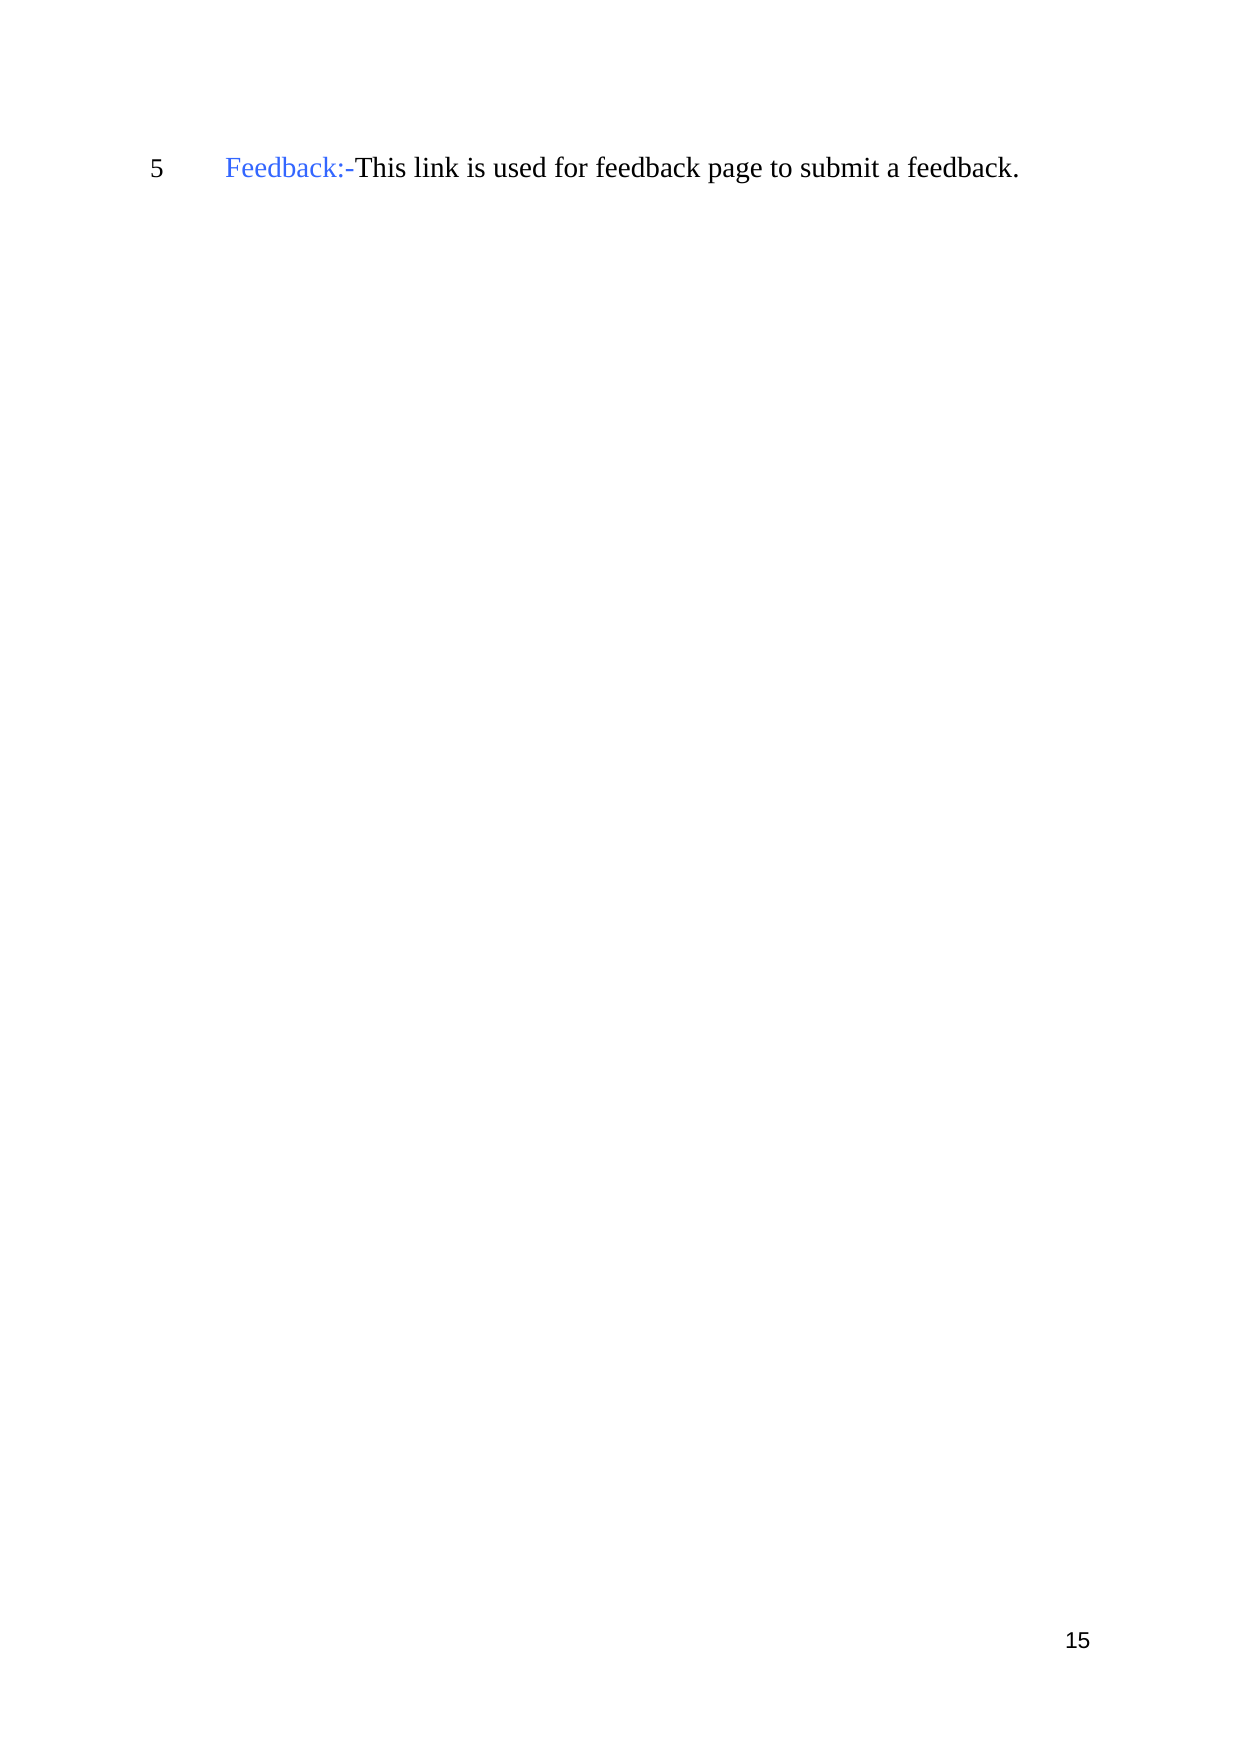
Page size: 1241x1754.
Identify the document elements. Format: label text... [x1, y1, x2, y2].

list Feedback:-This link is used for feedback page to submit a feedback. [150, 150, 1090, 183]
